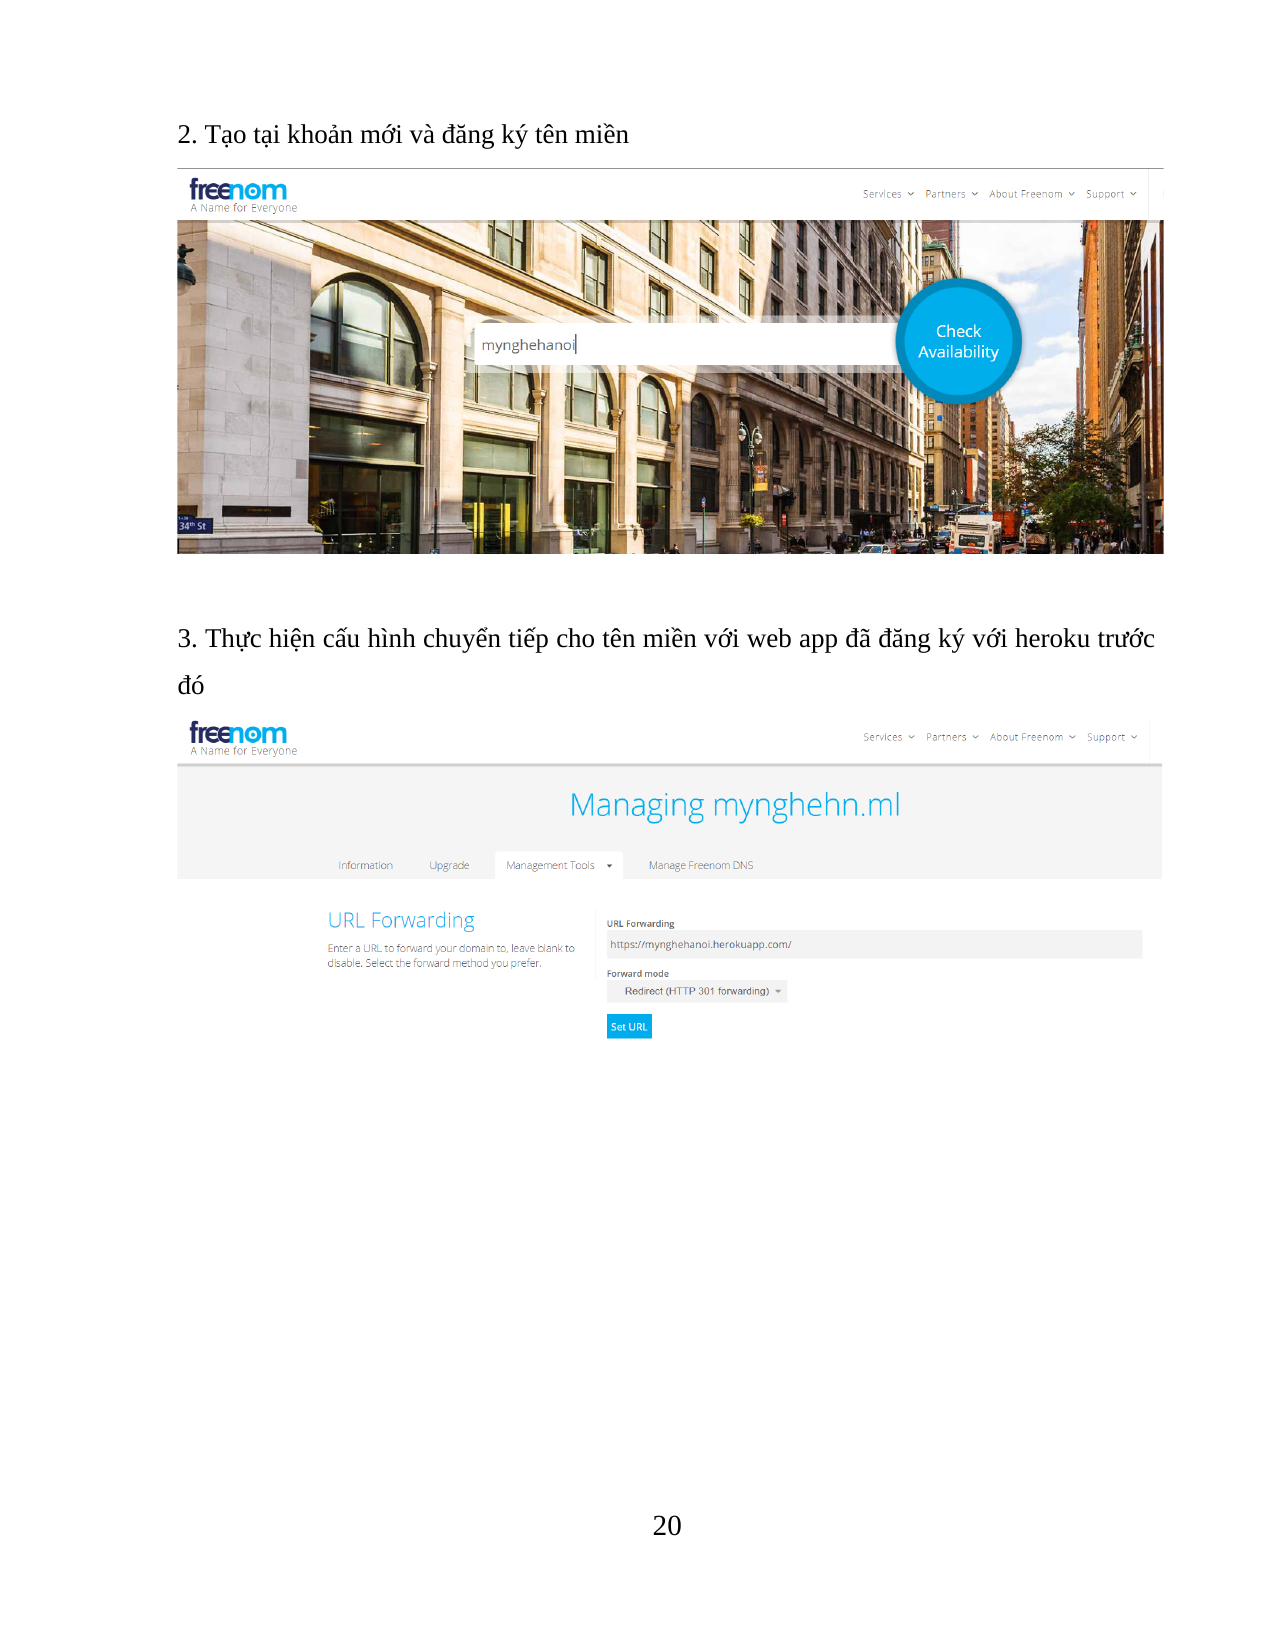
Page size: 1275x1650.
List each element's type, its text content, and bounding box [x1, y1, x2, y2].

picture [177, 720, 1163, 1082]
text 3. Thực hiện cấu hình chuyển tiếp cho tên miền với web app đã đăng ký với heroku trước đó [177, 622, 1157, 700]
picture [177, 168, 1164, 554]
text 2. Tạo tại khoản mới và đăng ký tên miền [177, 118, 1157, 149]
